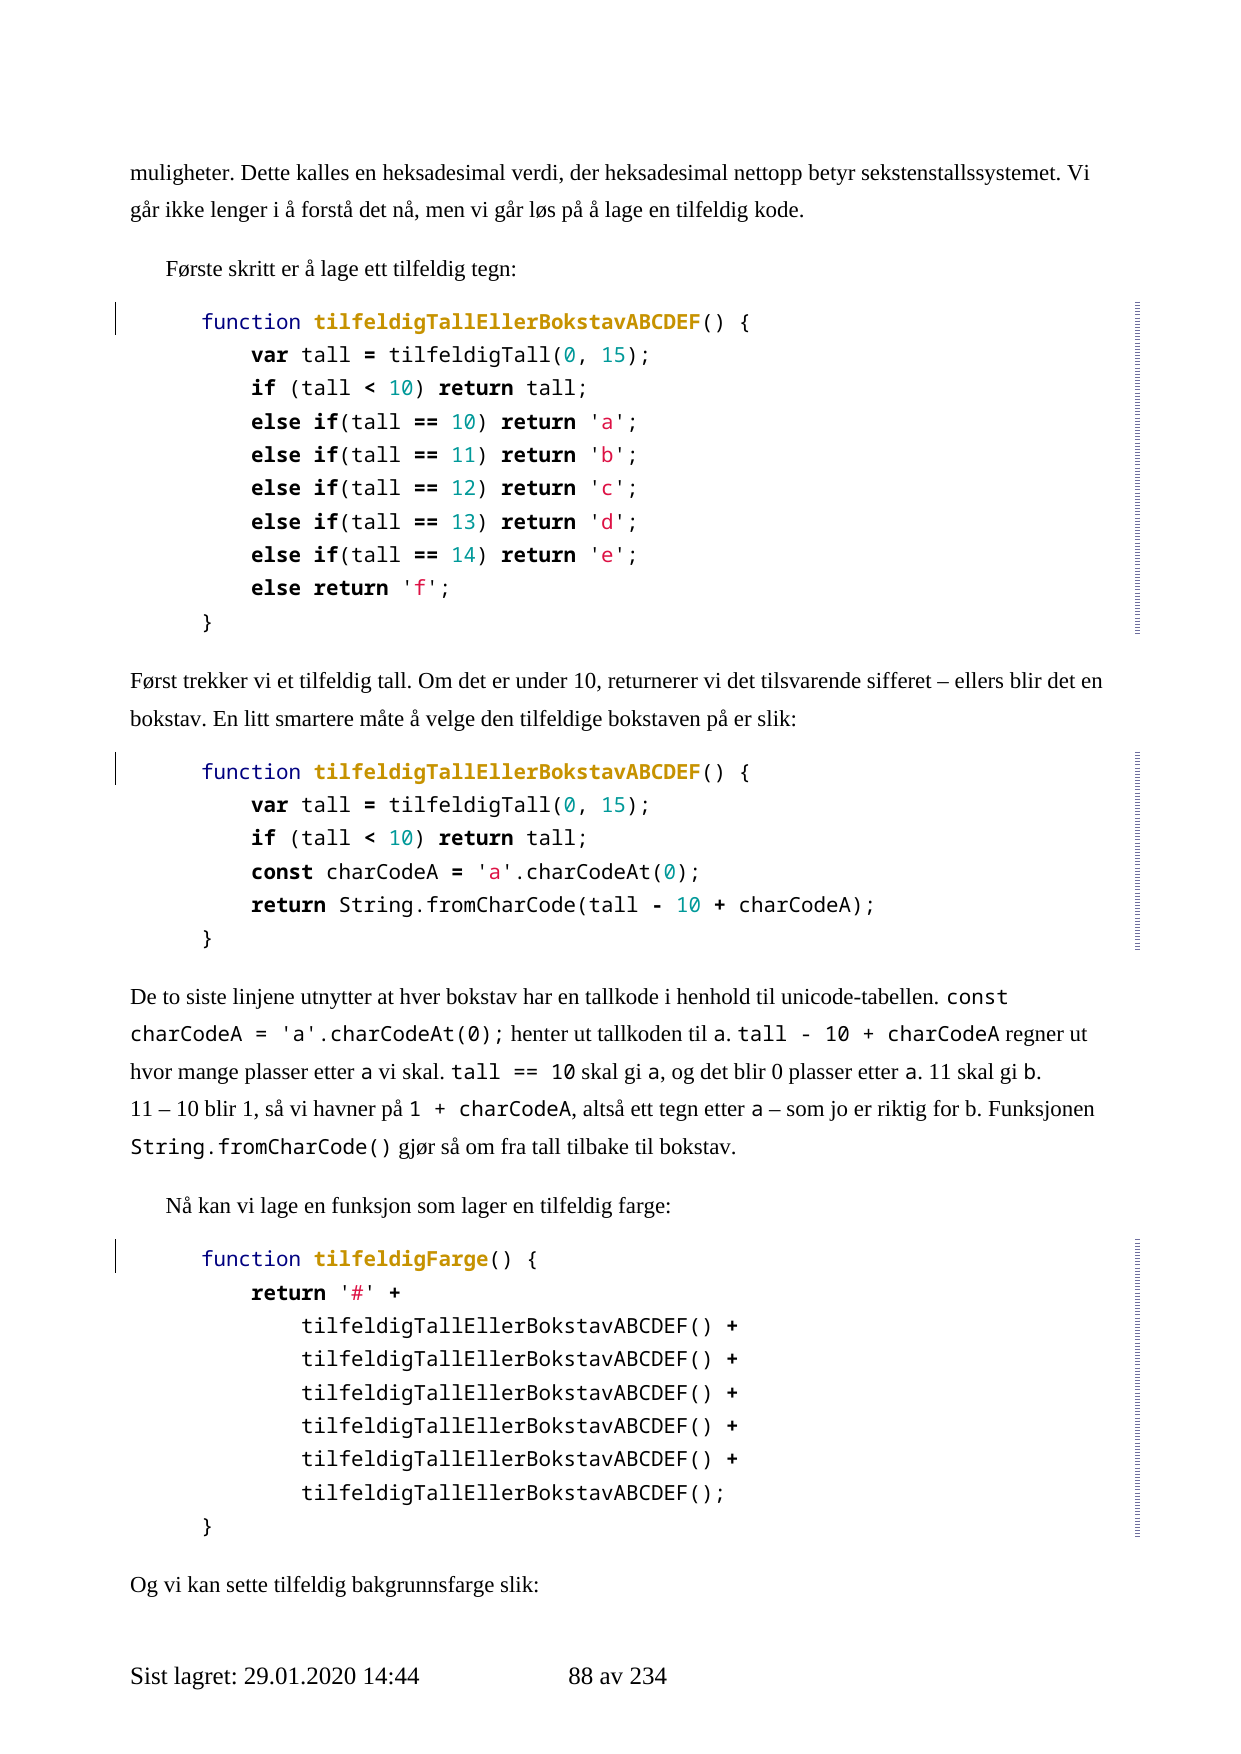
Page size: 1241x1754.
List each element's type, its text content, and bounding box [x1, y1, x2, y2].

text Og vi kan sette tilfeldig bakgrunnsfarge slik: [130, 1560, 1110, 1598]
text Først trekker vi et tilfeldig tall. Om det er under 10, returnerer vi det tilsvarende sifferet – ellers blir det en bokstav. En litt smartere måte å velge den tilfeldige bokstaven på er slik: [130, 656, 1110, 731]
text Nå kan vi lage en funksjon som lager en tilfeldig farge: [130, 1181, 1110, 1218]
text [130, 148, 1110, 223]
text De to siste linjene utnytter at hver bokstav har en tallkode i henhold til unicode-tabellen. const charCodeA = 'a'.charCodeAt(0); henter ut tallkoden til a. tall - 10 + charCodeA regner ut hvor mange plasser etter a vi skal. tall == 10 skal gi a, og det blir 0 plasser etter a. 11 skal gi b. 11 – 10 blir 1, så vi havner på 1 + charCodeA, altså ett tegn etter a – som jo er riktig for b. Funksjonen String.fromCharCode() gjør så om fra tall tilbake til bokstav. [130, 973, 1110, 1160]
text function tilfeldigTallEllerBokstavABCDEF() { var tall = tilfeldigTall(0, 15); if (tall < 10) return tall; const charCodeA = 'a'.charCodeAt(0); return String.fromCharCode(tall - 10 + charCodeA); } [201, 752, 1140, 952]
text function tilfeldigTallEllerBokstavABCDEF() { var tall = tilfeldigTall(0, 15); if (tall < 10) return tall; else if(tall == 10) return 'a'; else if(tall == 11) return 'b'; else if(tall == 12) return 'c'; else if(tall == 13) return 'd'; else if(tall == 14) return 'e'; else return 'f'; } [201, 302, 1140, 635]
text function tilfeldigFarge() { return '#' + tilfeldigTallEllerBokstavABCDEF() + tilfeldigTallEllerBokstavABCDEF() + tilfeldigTallEllerBokstavABCDEF() + tilfeldigTallEllerBokstavABCDEF() + tilfeldigTallEllerBokstavABCDEF() + tilfeldigTallEllerBokstavABCDEF(); } [201, 1239, 1140, 1539]
text Første skritt er å lage ett tilfeldig tegn: [130, 243, 1110, 281]
